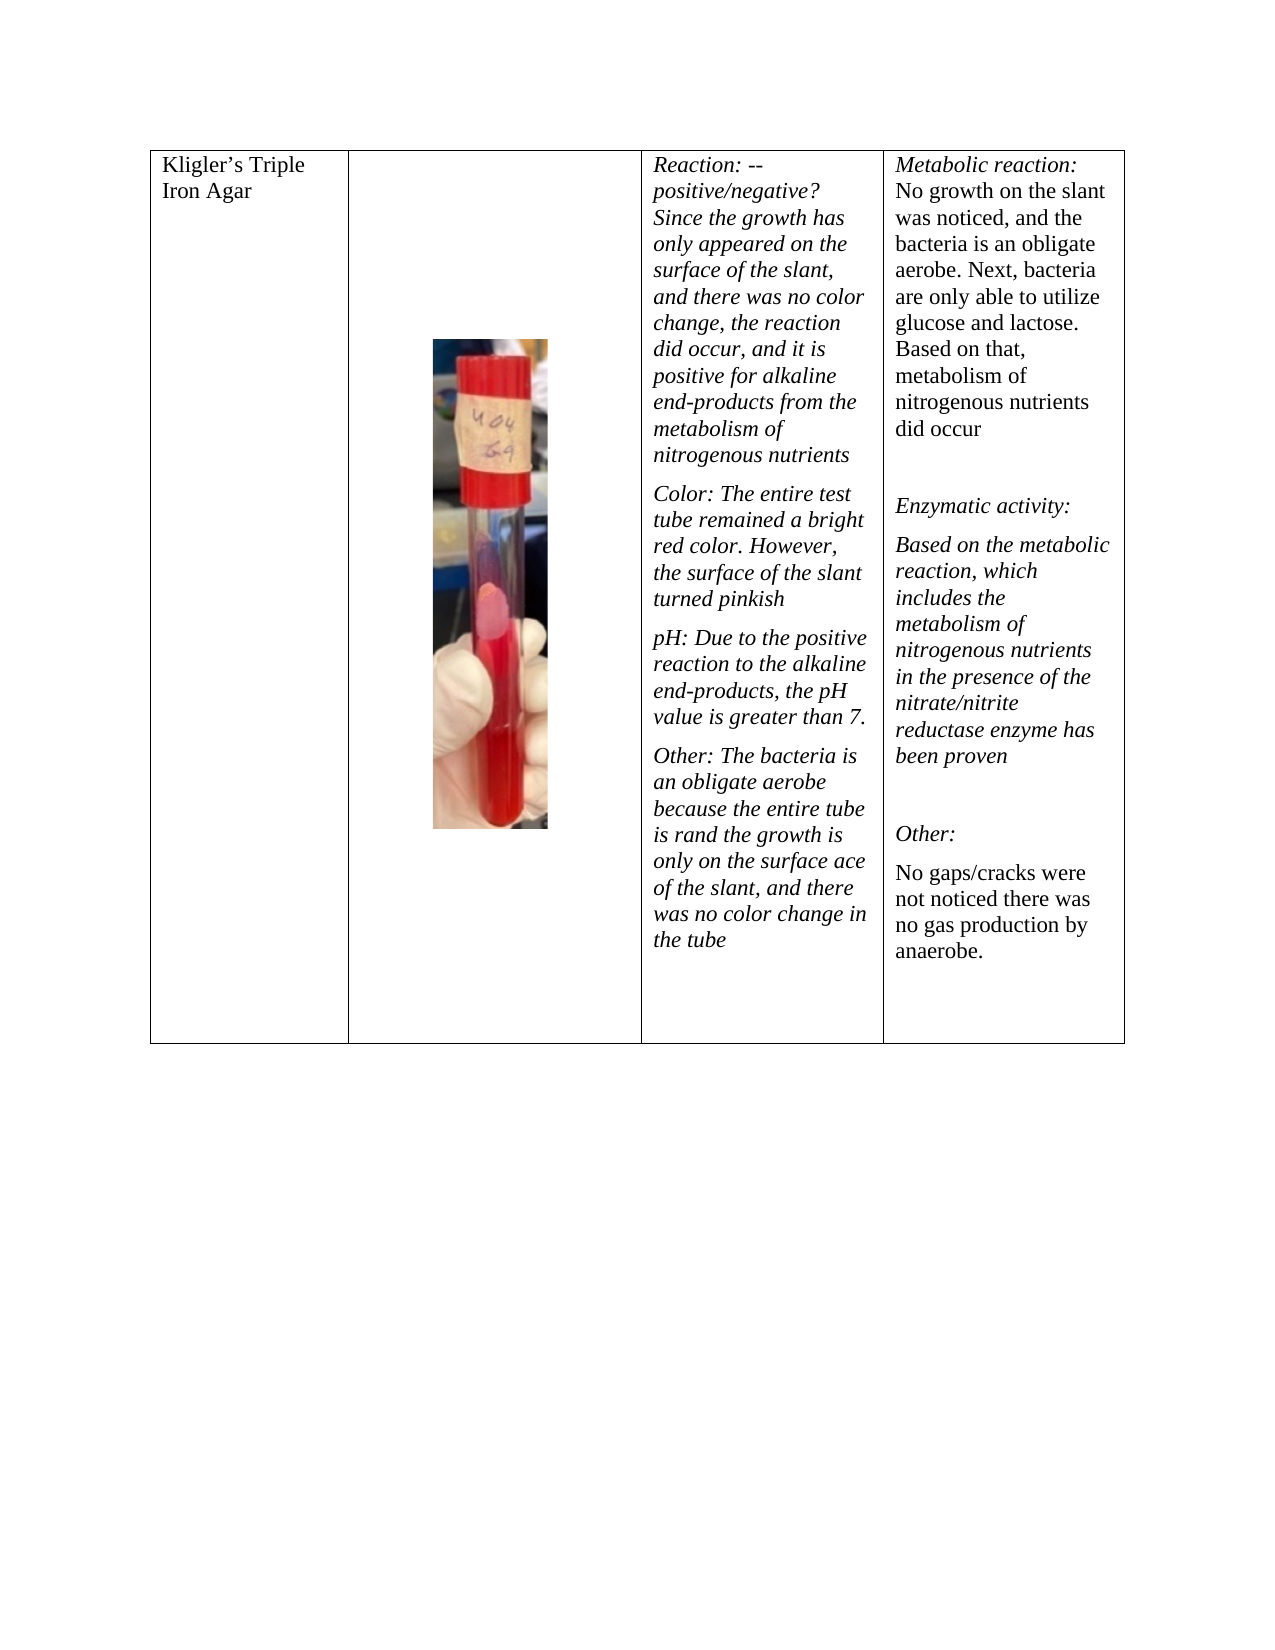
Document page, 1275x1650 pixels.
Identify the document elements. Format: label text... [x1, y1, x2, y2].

table_cell Reaction: -- positive/negative? Since the growth has only appeared on the surface of the slant, and there was no color change, the reaction did occur, and it is positive for alkaline end-products from the metabolism of nitrogenous nutrients Color: The entire test tube remained a bright red color. However, the surface of the slant turned pinkish pH: Due to the positive reaction to the alkaline end-products, the pH value is greater than 7. Other: The bacteria is an obligate aerobe because the entire tube is rand the growth is only on the surface ace of the slant, and there was no color change in the tube [642, 151, 883, 1043]
picture [432, 339, 548, 829]
table_cell Metabolic reaction: No growth on the slant was noticed, and the bacteria is an obligate aerobe. Next, bacteria are only able to utilize glucose and lactose. Based on that, metabolism of nitrogenous nutrients did occur Enzymatic activity: Based on the metabolic reaction, which includes the metabolism of nitrogenous nutrients in the presence of the nitrate/nitrite reductase enzyme has been proven Other: No gaps/cracks were not noticed there was no gas production by anaerobe. [884, 151, 1124, 1043]
table_cell Kligler’s Triple Iron Agar [151, 151, 348, 1043]
table_cell [349, 151, 641, 1043]
